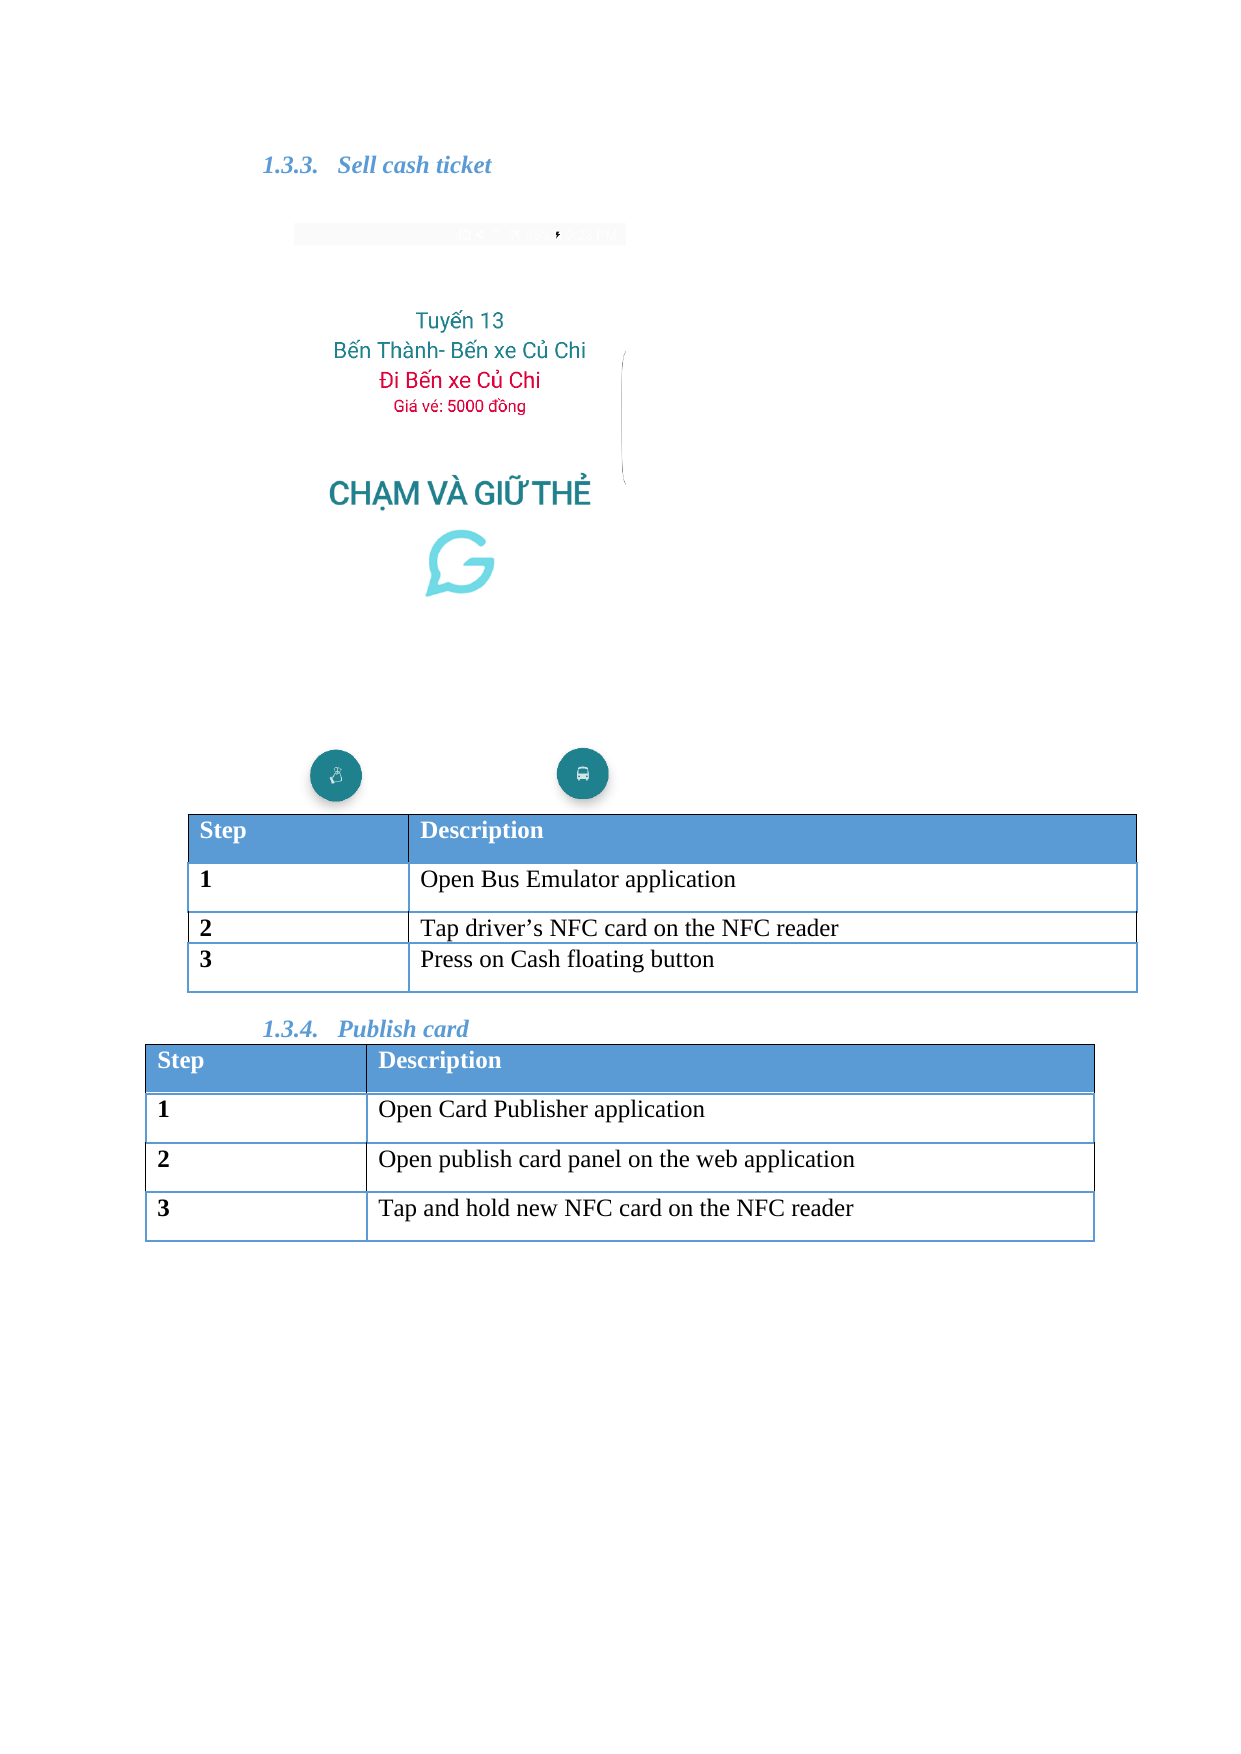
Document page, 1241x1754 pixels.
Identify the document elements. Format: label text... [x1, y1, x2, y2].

table_header Step [146, 1045, 366, 1092]
table_cell 1 [147, 1095, 366, 1142]
table_cell 3 [189, 944, 408, 991]
table_header Description [367, 1045, 1094, 1092]
subtitle Sell cash ticket [262, 150, 1053, 179]
table_cell Tap and hold new NFC card on the NFC reader [368, 1193, 1093, 1240]
subtitle Publish card [262, 1014, 1053, 1043]
picture [293, 223, 626, 814]
table_cell Open Bus Emulator application [410, 864, 1136, 911]
table_cell Press on Cash floating button [410, 944, 1136, 991]
table_cell 3 [147, 1193, 366, 1240]
table_header Step [189, 815, 408, 862]
table_cell 1 [189, 864, 408, 911]
table_cell 2 [146, 1144, 366, 1191]
table_header Description [409, 815, 1136, 862]
table_cell Tap driver’s NFC card on the NFC reader [409, 913, 1136, 942]
table_cell Open Card Publisher application [368, 1095, 1093, 1142]
table_cell 2 [189, 913, 408, 942]
table_cell Open publish card panel on the web application [367, 1144, 1094, 1191]
